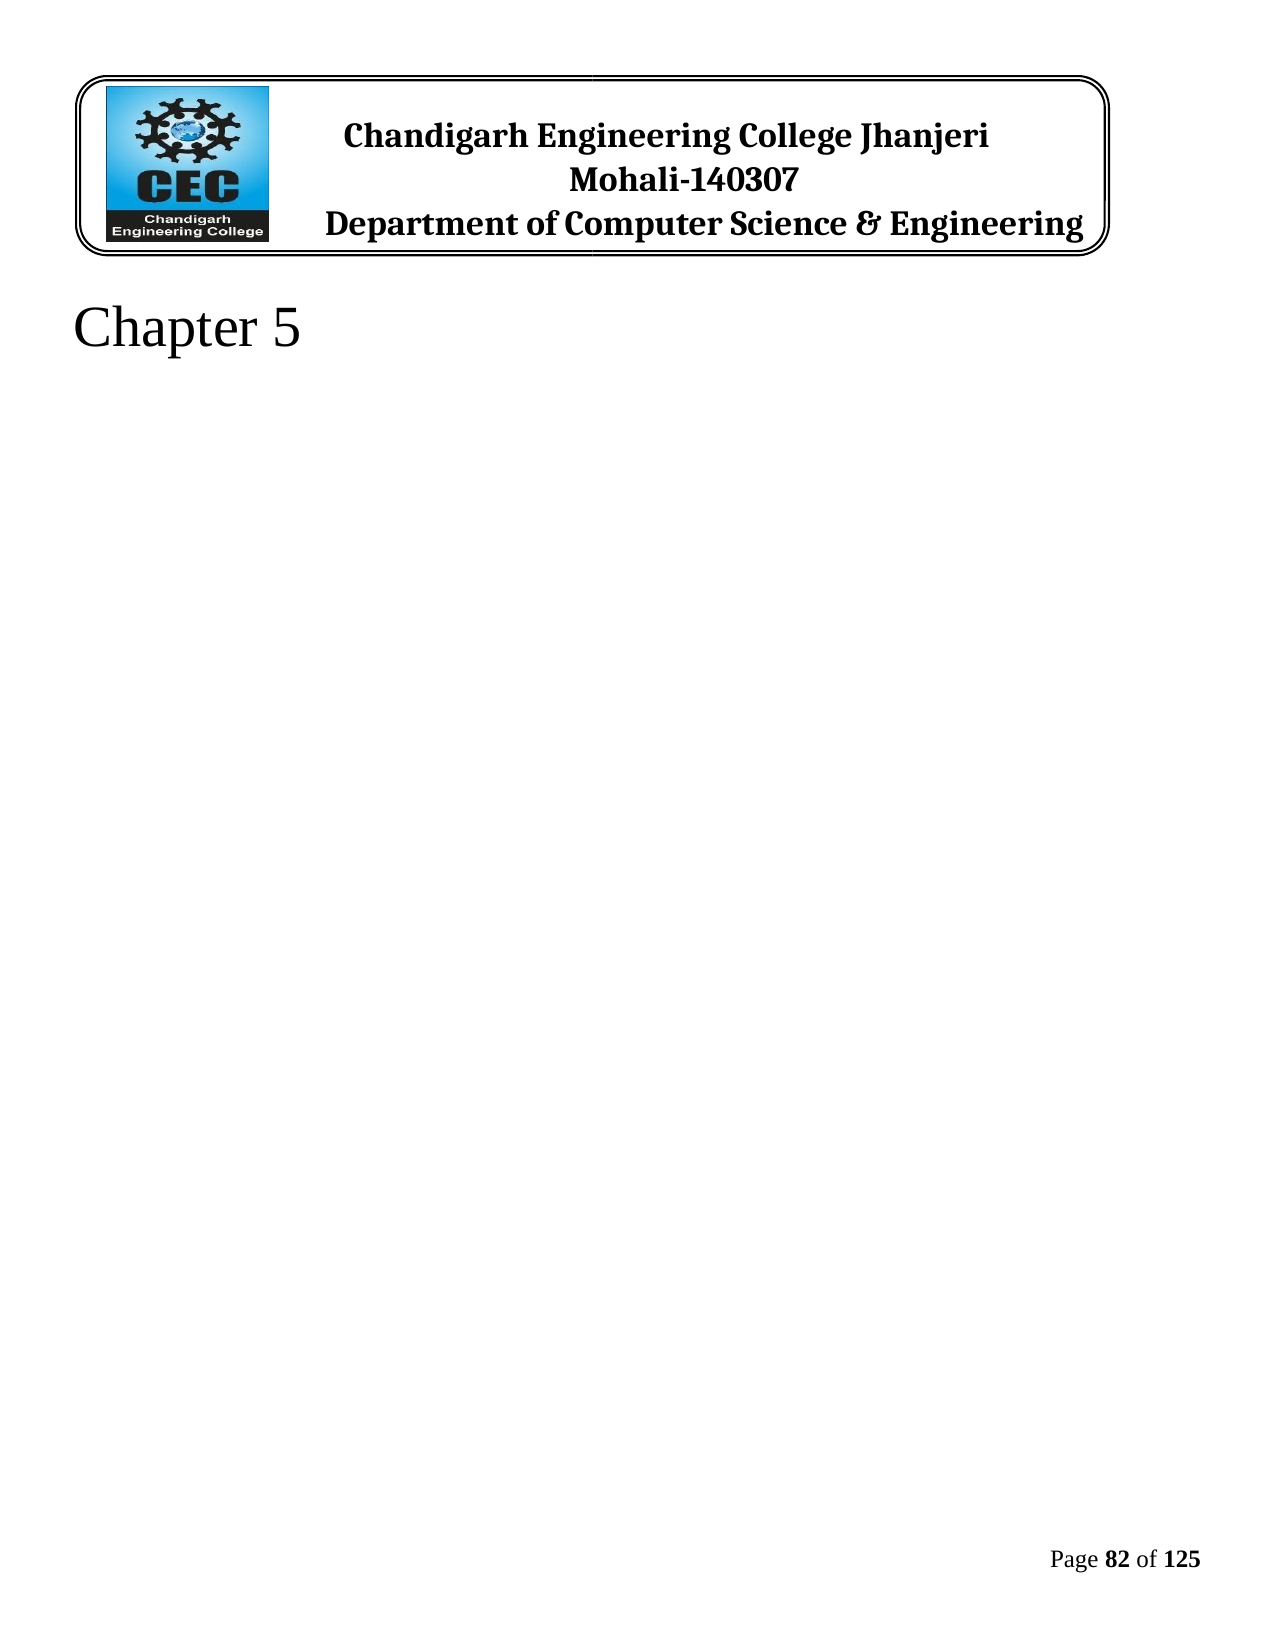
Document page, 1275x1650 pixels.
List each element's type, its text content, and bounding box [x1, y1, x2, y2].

text Chapter 5 [73, 292, 1208, 359]
picture [106, 209, 269, 242]
picture [106, 86, 269, 204]
